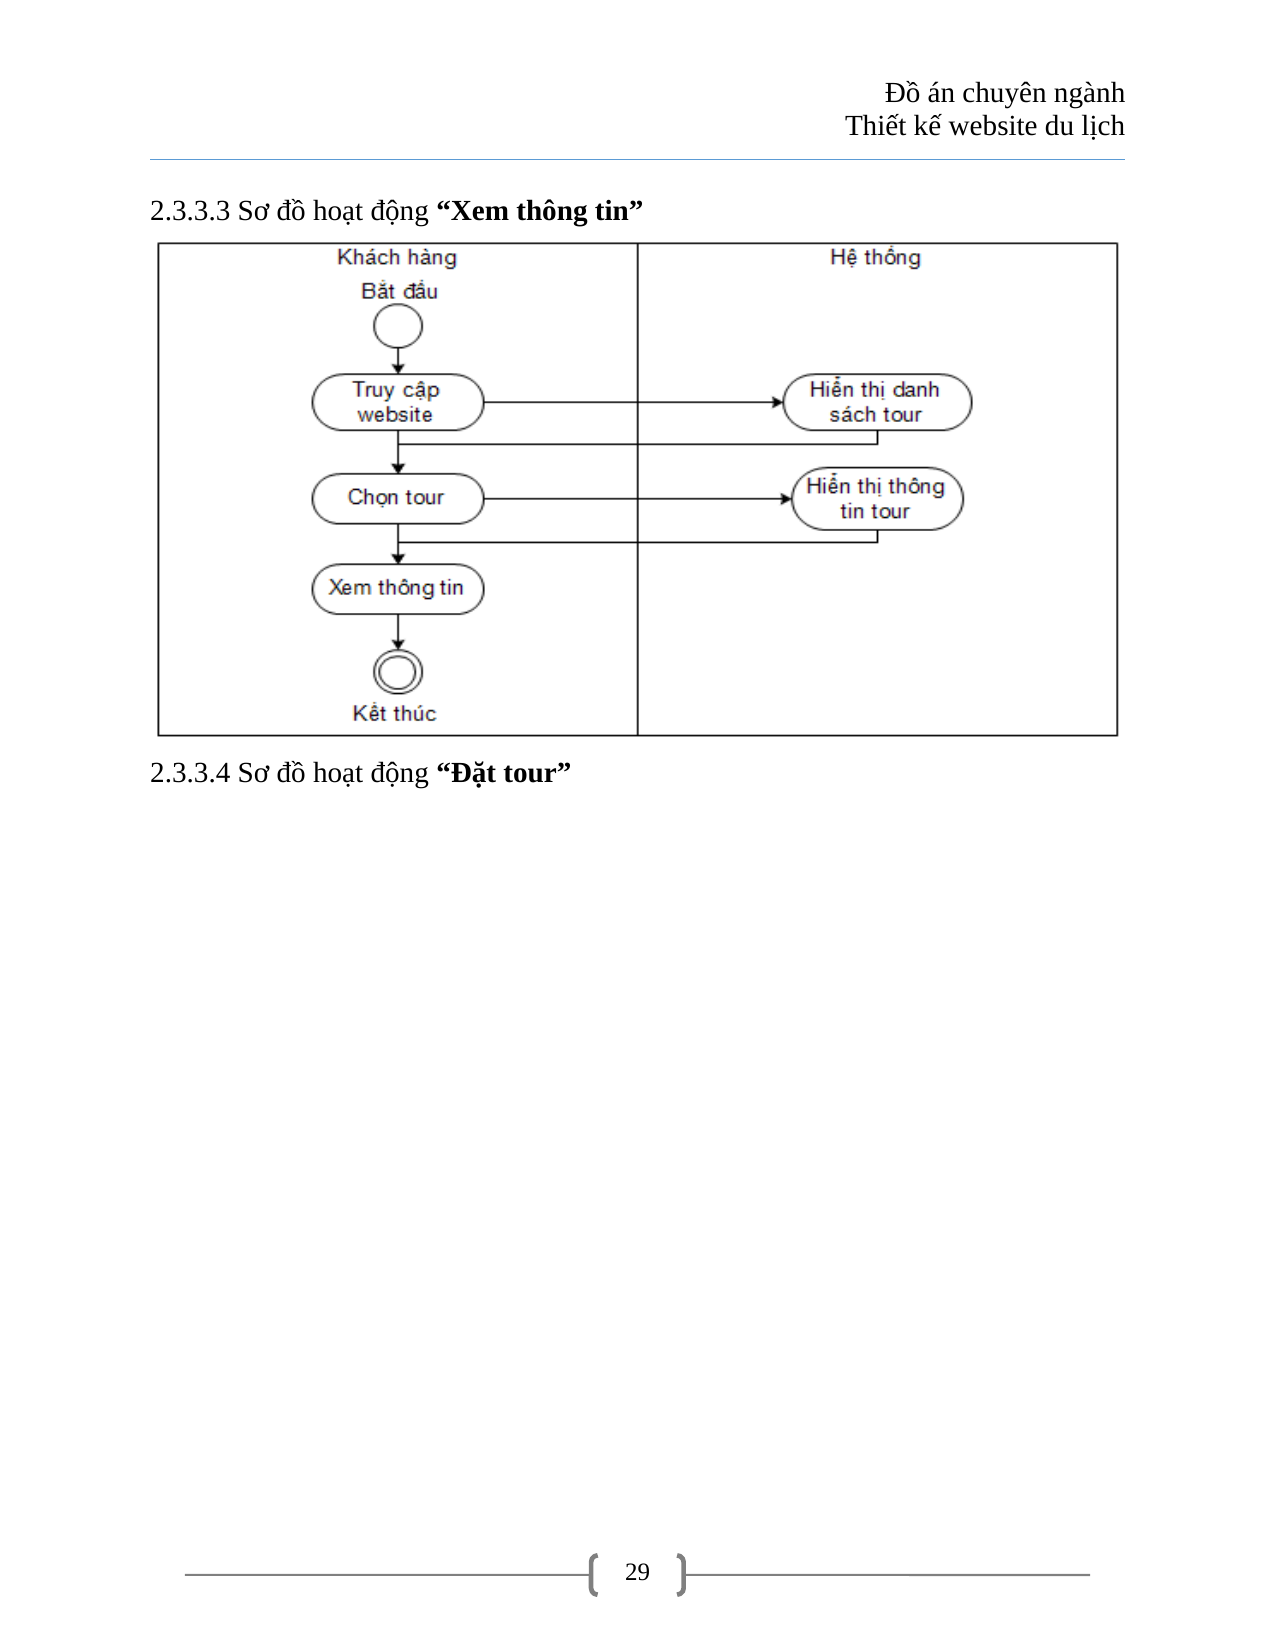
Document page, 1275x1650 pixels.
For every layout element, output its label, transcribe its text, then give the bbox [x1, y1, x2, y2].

subtitle 2.3.3.3 Sơ đồ hoạt động “Xem thông tin” [150, 193, 1125, 227]
picture [151, 235, 1127, 746]
